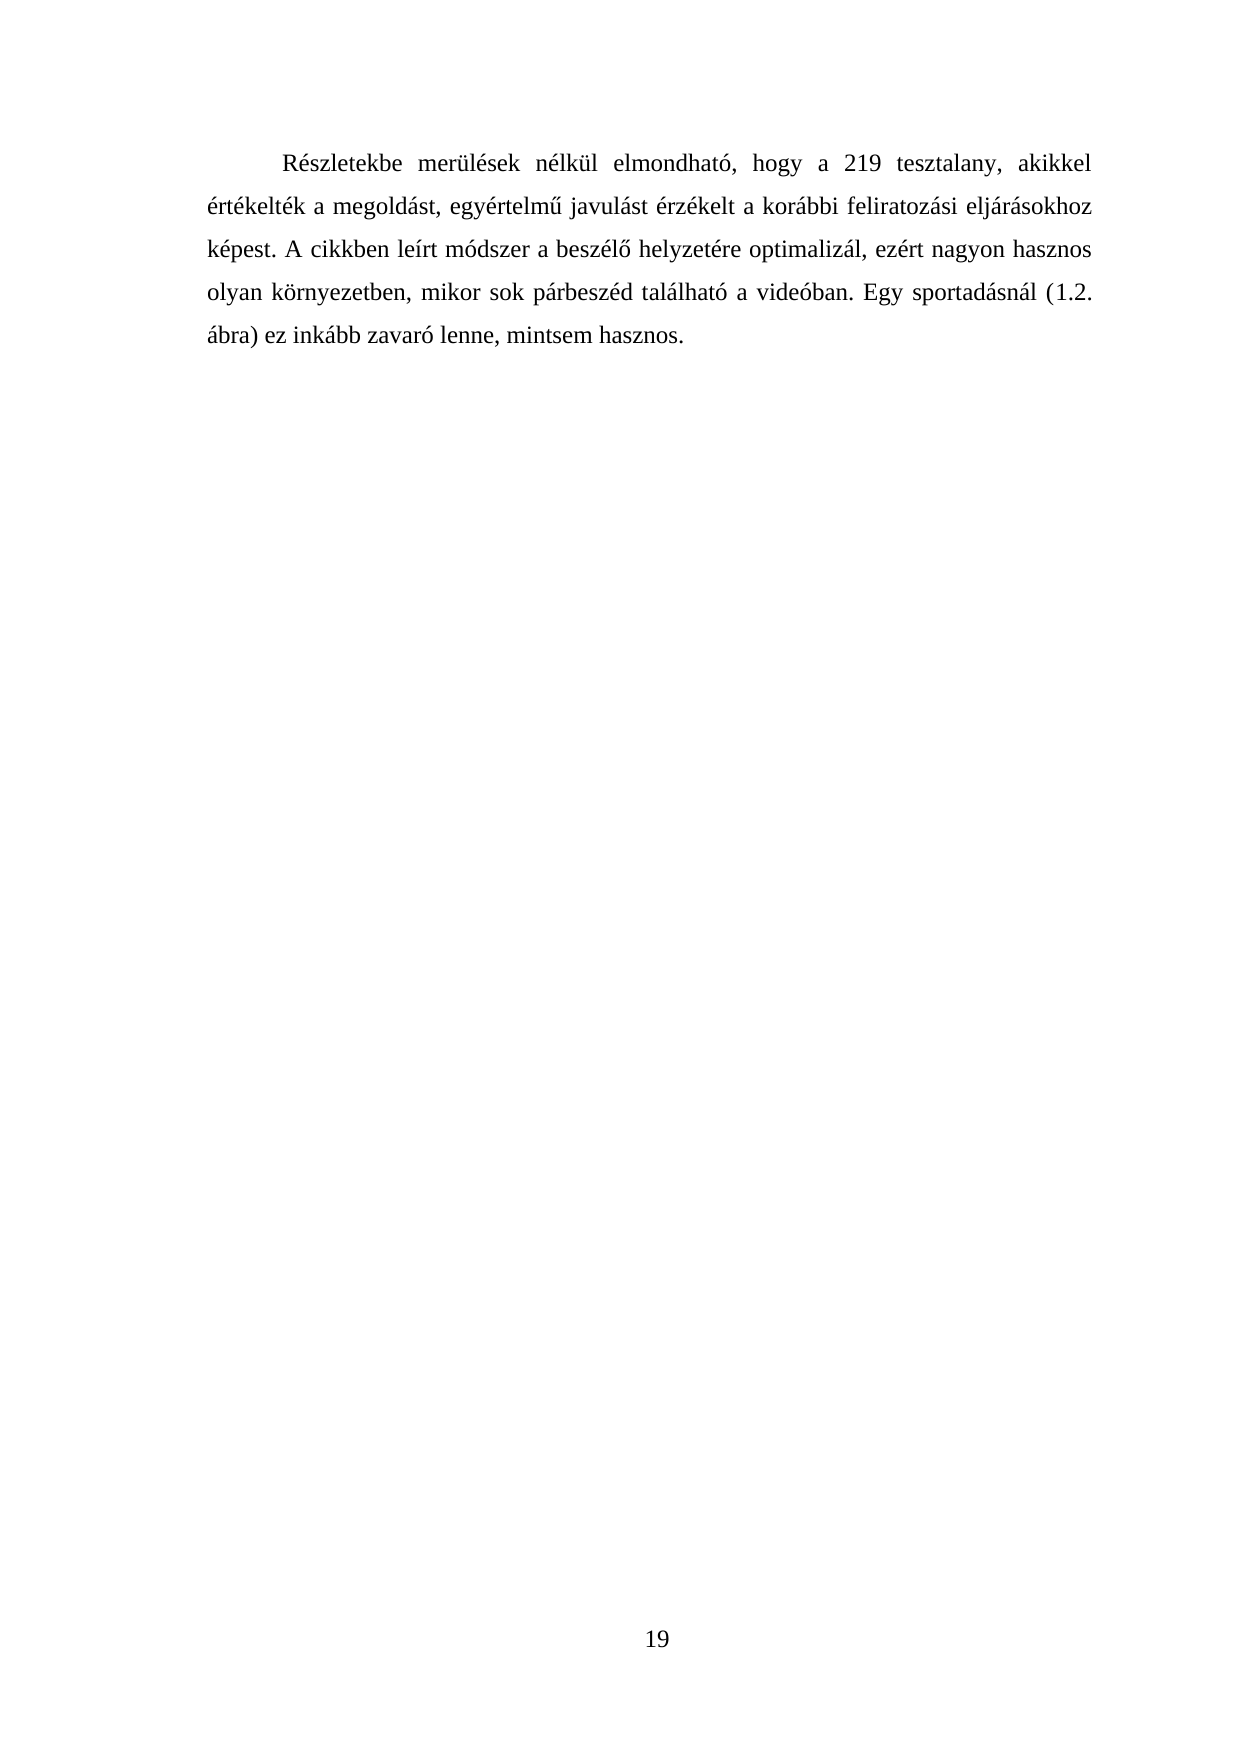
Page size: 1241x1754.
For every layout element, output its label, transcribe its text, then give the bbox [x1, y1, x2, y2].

text Részletekbe merülések nélkül elmondható, hogy a 219 tesztalany, akikkel értékelték a megoldást, egyértelmű javulást érzékelt a korábbi feliratozási eljárásokhoz képest. A cikkben leírt módszer a beszélő helyzetére optimalizál, ezért nagyon hasznos olyan környezetben, mikor sok párbeszéd található a videóban. Egy sportadásnál (1.2. ábra) ez inkább zavaró lenne, mintsem hasznos. [207, 148, 1092, 349]
